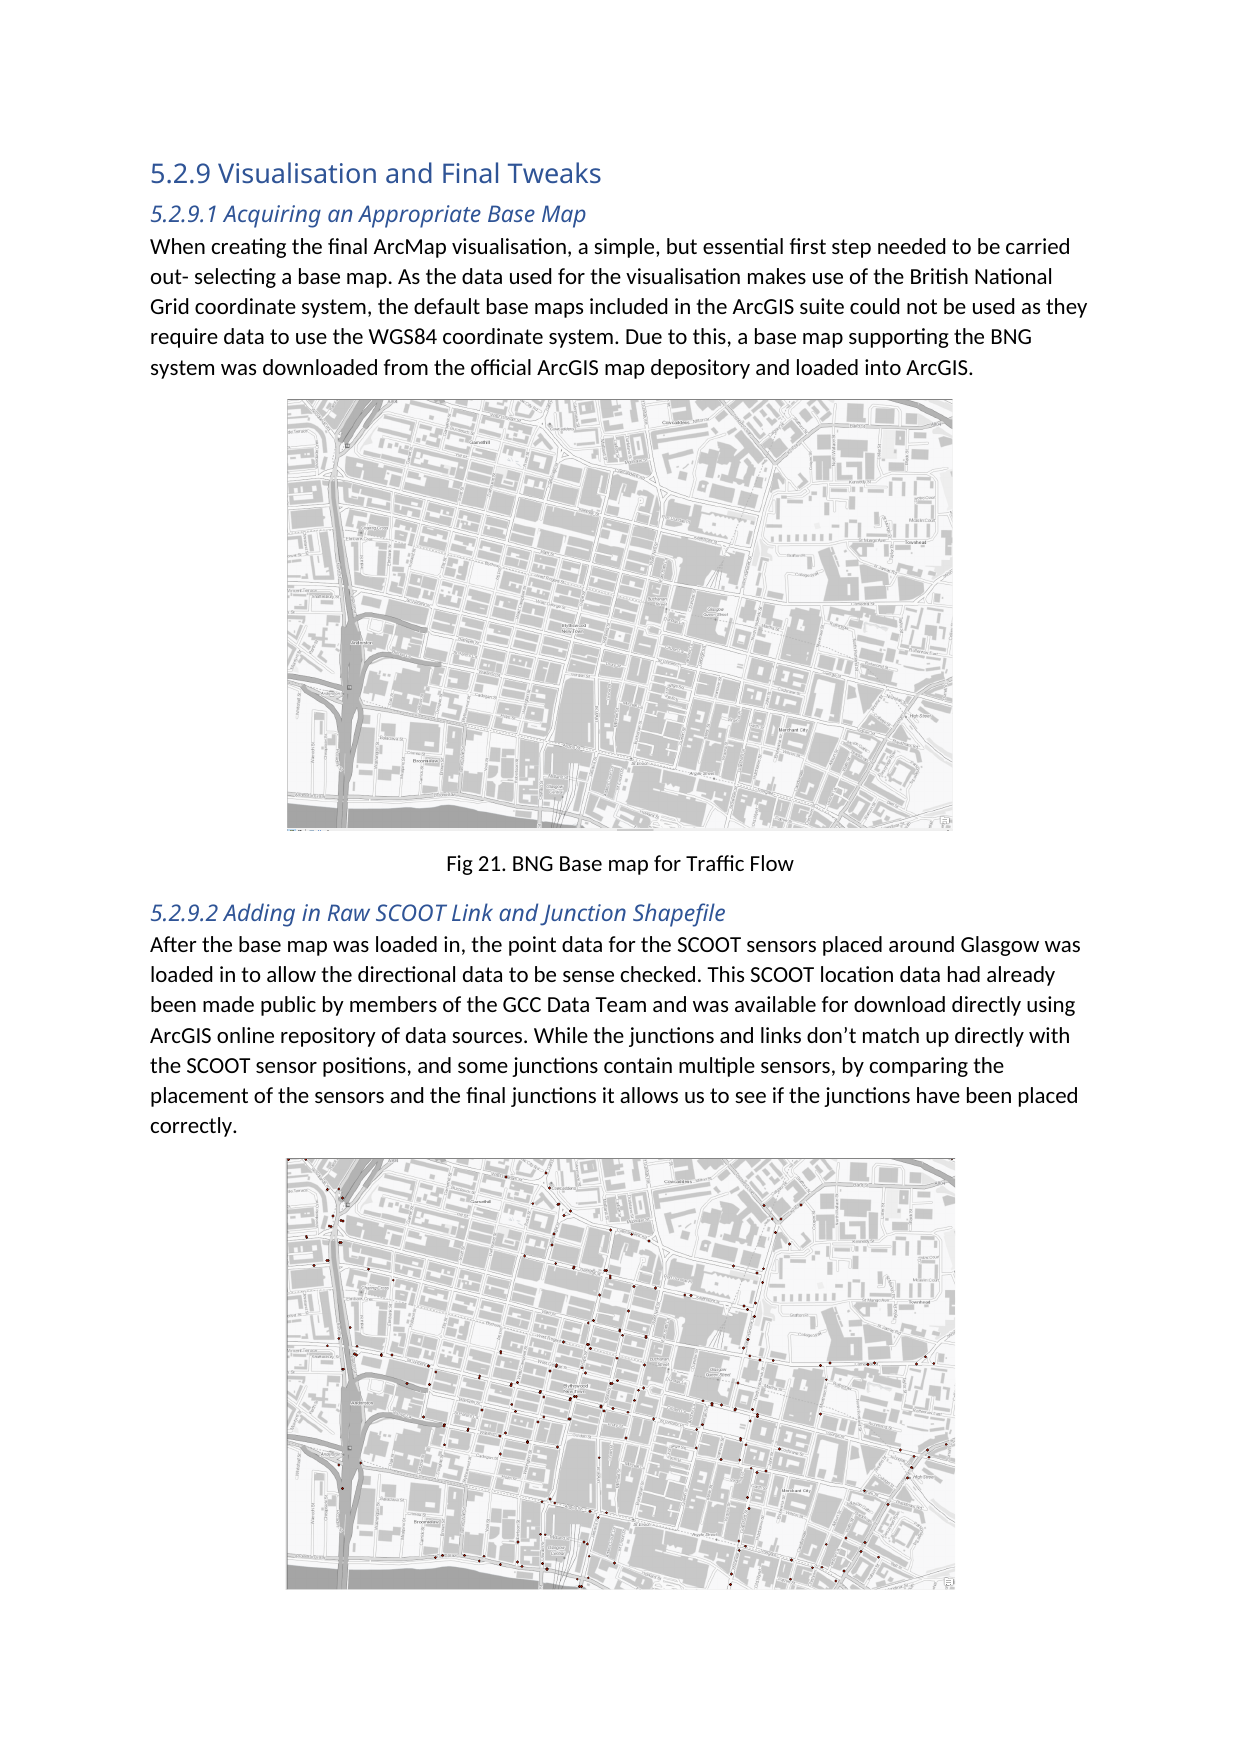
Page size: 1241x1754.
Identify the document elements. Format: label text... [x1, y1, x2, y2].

subtitle 5.2.9 Visualisation and Final Tweaks [150, 154, 1090, 191]
subtitle 5.2.9.1 Acquiring an Appropriate Base Map [150, 198, 1090, 229]
picture [285, 1158, 956, 1590]
text After the base map was loaded in, the point data for the SCOOT sensors placed around Glasgow was loaded in to allow the directional data to be sense checked. This SCOOT location data had already been made public by members of the GCC Data Team and was available for download directly using ArcGIS online repository of data sources. While the junctions and links don’t match up directly with the SCOOT sensor positions, and some junctions contain multiple sensors, by comparing the placement of the sensors and the final junctions it allows us to see if the junctions have been placed correctly. [150, 930, 1090, 1139]
text Fig 21. BNG Base map for Traffic Flow [150, 849, 1090, 878]
subtitle 5.2.9.2 Adding in Raw SCOOT Link and Junction Shapefile [150, 896, 1090, 928]
picture [287, 399, 953, 831]
text When creating the final ArcMap visualisation, a simple, but essential first step needed to be carried out- selecting a base map. As the data used for the visualisation makes use of the British National Grid coordinate system, the default base maps included in the ArcGIS suite could not be used as they require data to use the WGS84 coordinate system. Due to this, a base map supporting the BNG system was downloaded from the official ArcGIS map depository and loaded into ArcGIS. [150, 232, 1090, 381]
